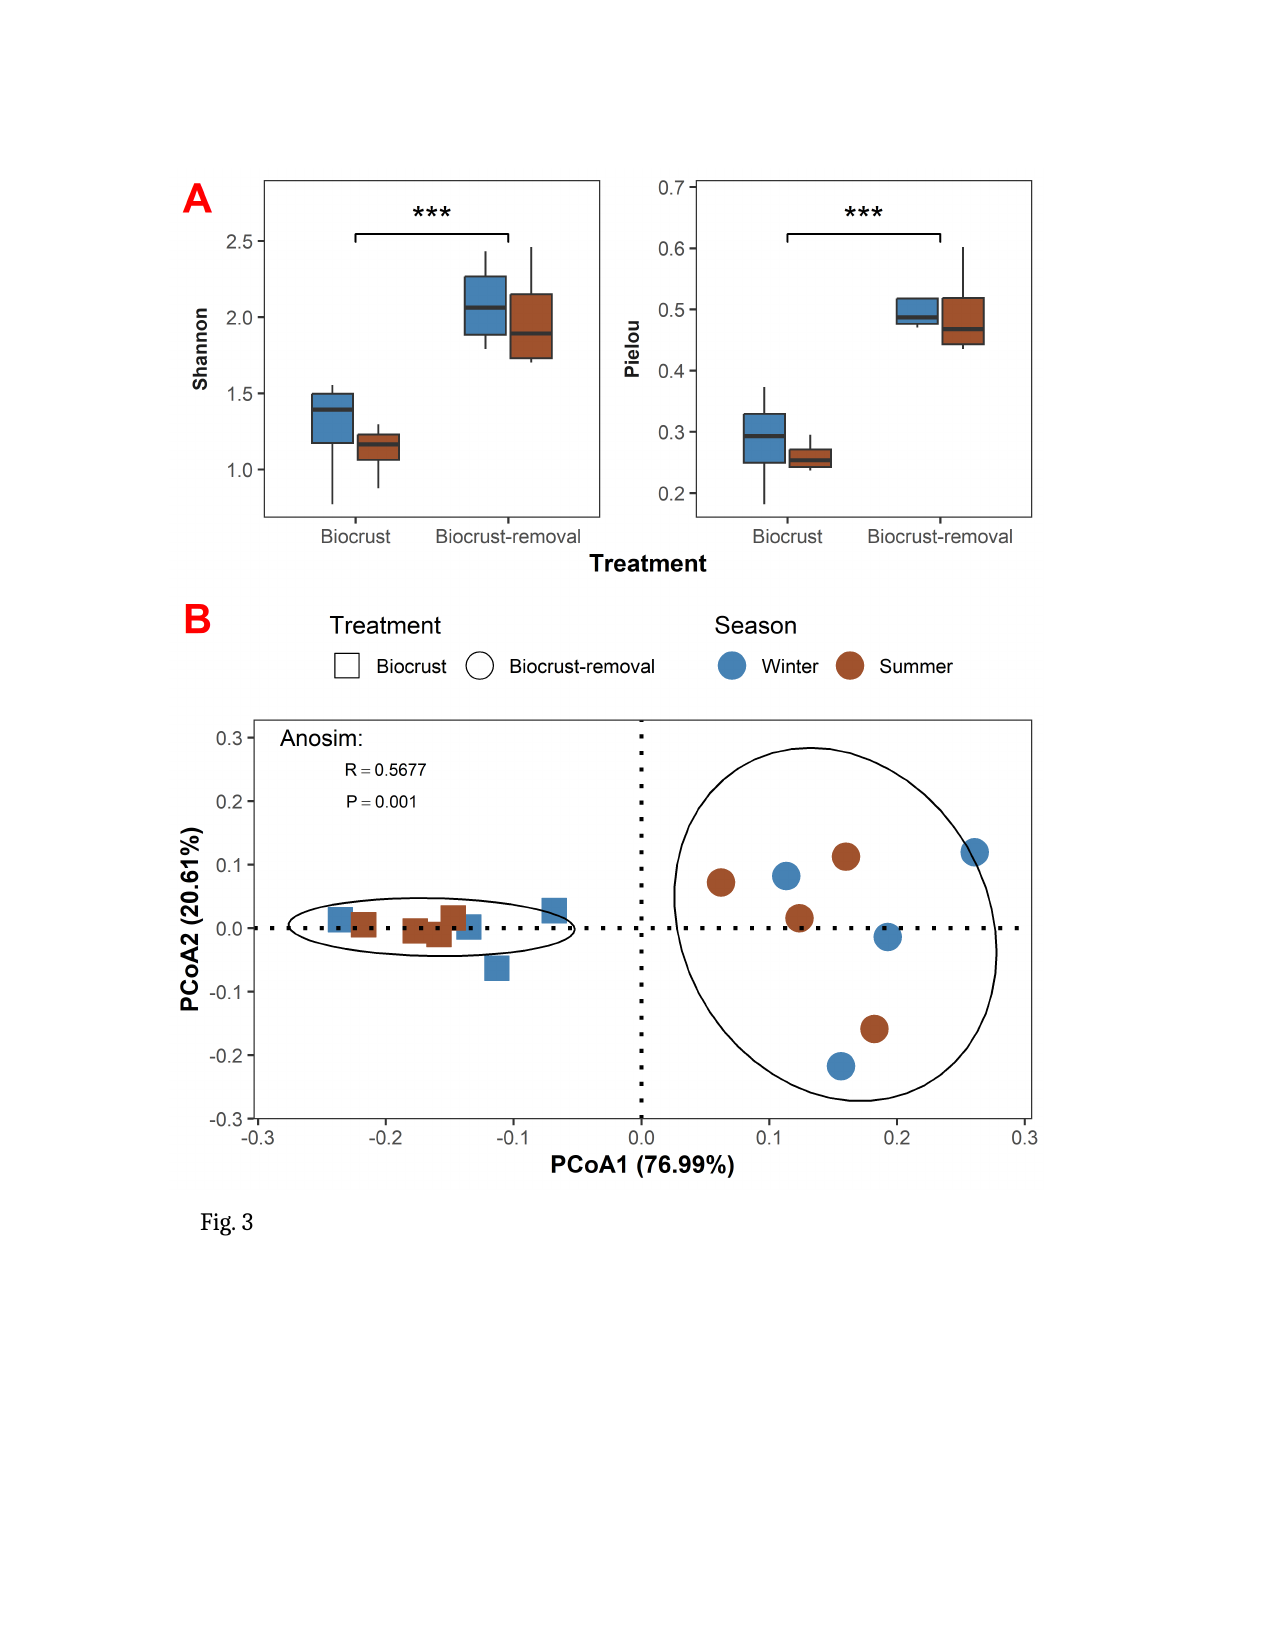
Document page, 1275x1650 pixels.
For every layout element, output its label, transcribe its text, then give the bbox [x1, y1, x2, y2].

picture [168, 168, 1044, 1190]
text Fig. 3 [200, 1208, 1075, 1237]
